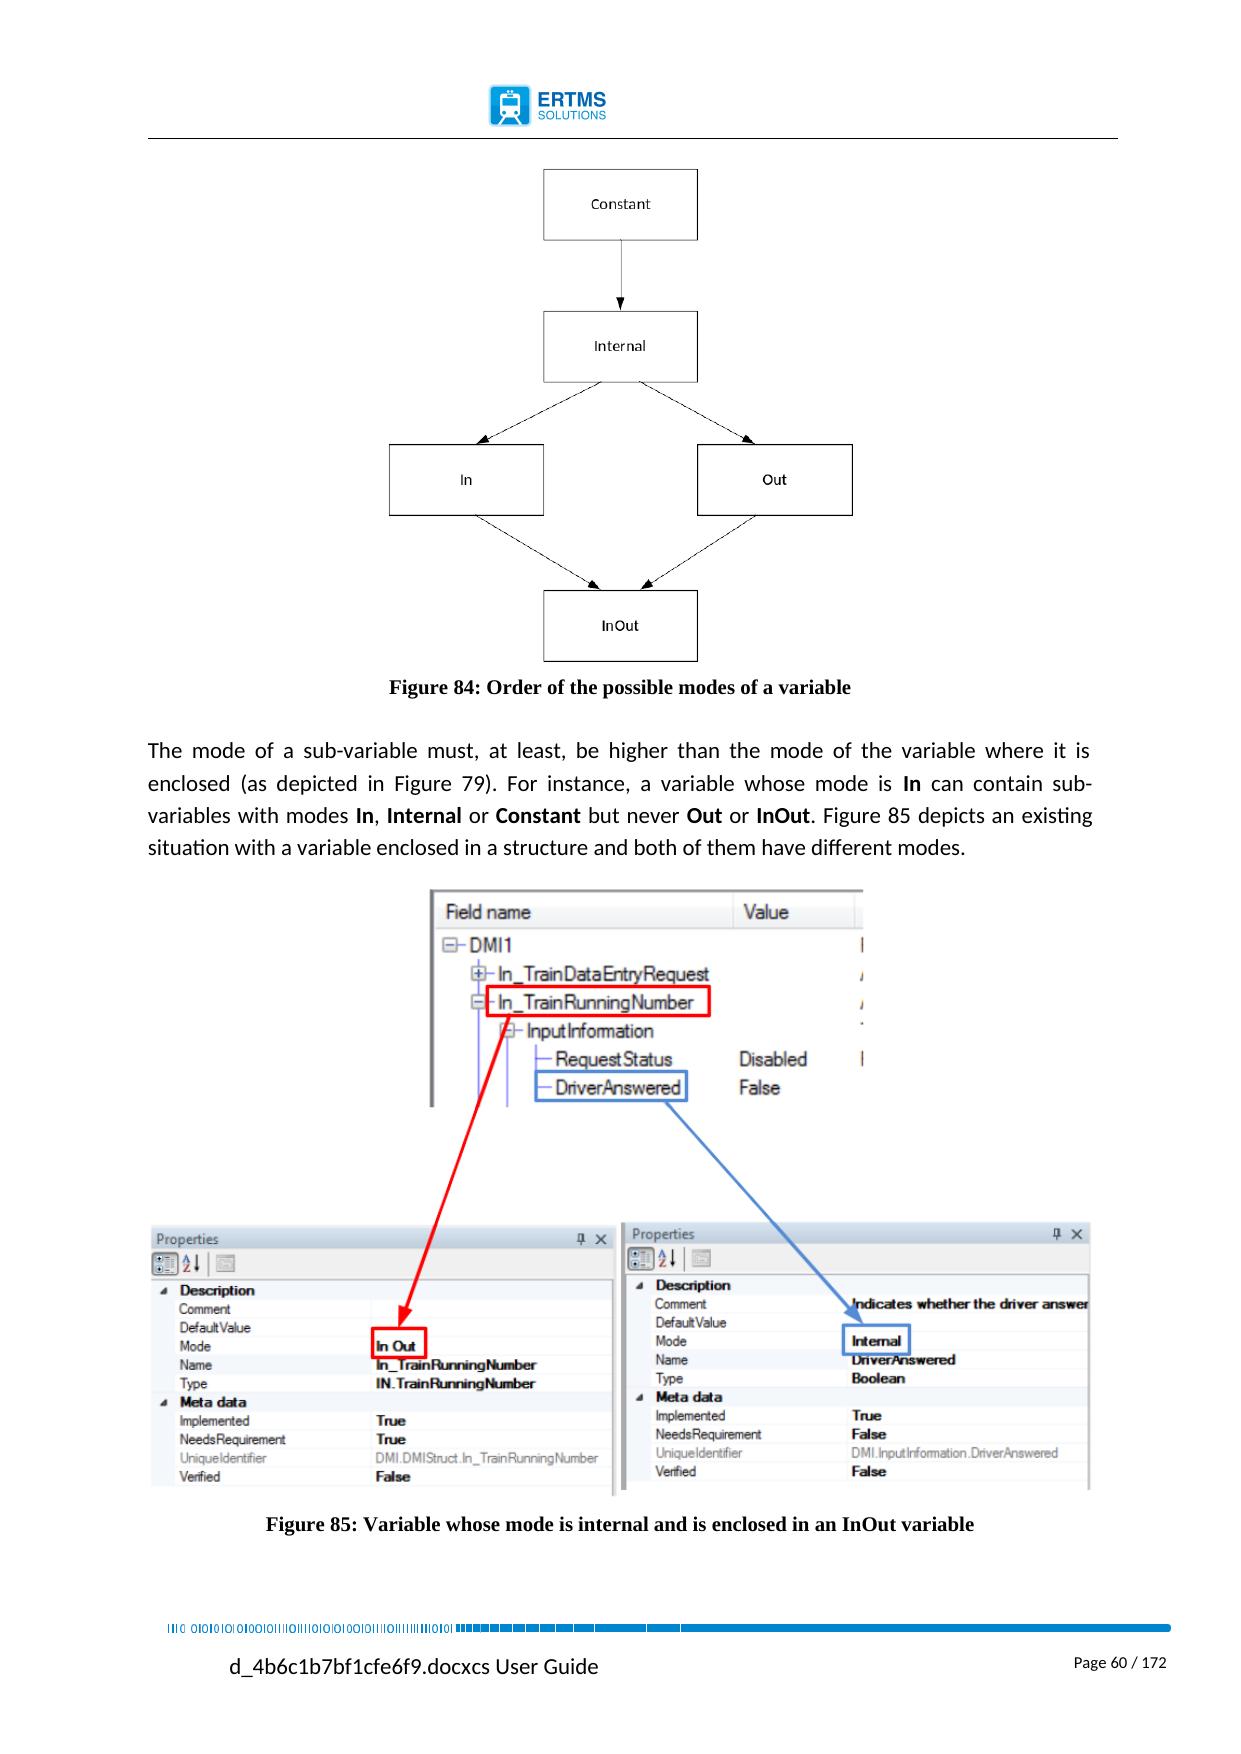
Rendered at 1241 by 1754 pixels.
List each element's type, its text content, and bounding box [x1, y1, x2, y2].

text Figure 85: Variable whose mode is internal and is enclosed in an InOut variable [148, 1512, 1093, 1536]
picture [167, 1624, 1171, 1633]
text The mode of a sub-variable must, at least, be higher than the mode of the variable where it is enclosed (as depicted in Figure 79). For instance, a variable whose mode is In can contain sub-variables with modes In, Internal or Constant but never Out or InOut. Figure 85 depicts an existing situation with a variable enclosed in a structure and both of them have different modes. [148, 737, 1093, 861]
text Figure 84: Order of the possible modes of a variable [148, 675, 1093, 699]
picture [477, 73, 617, 138]
